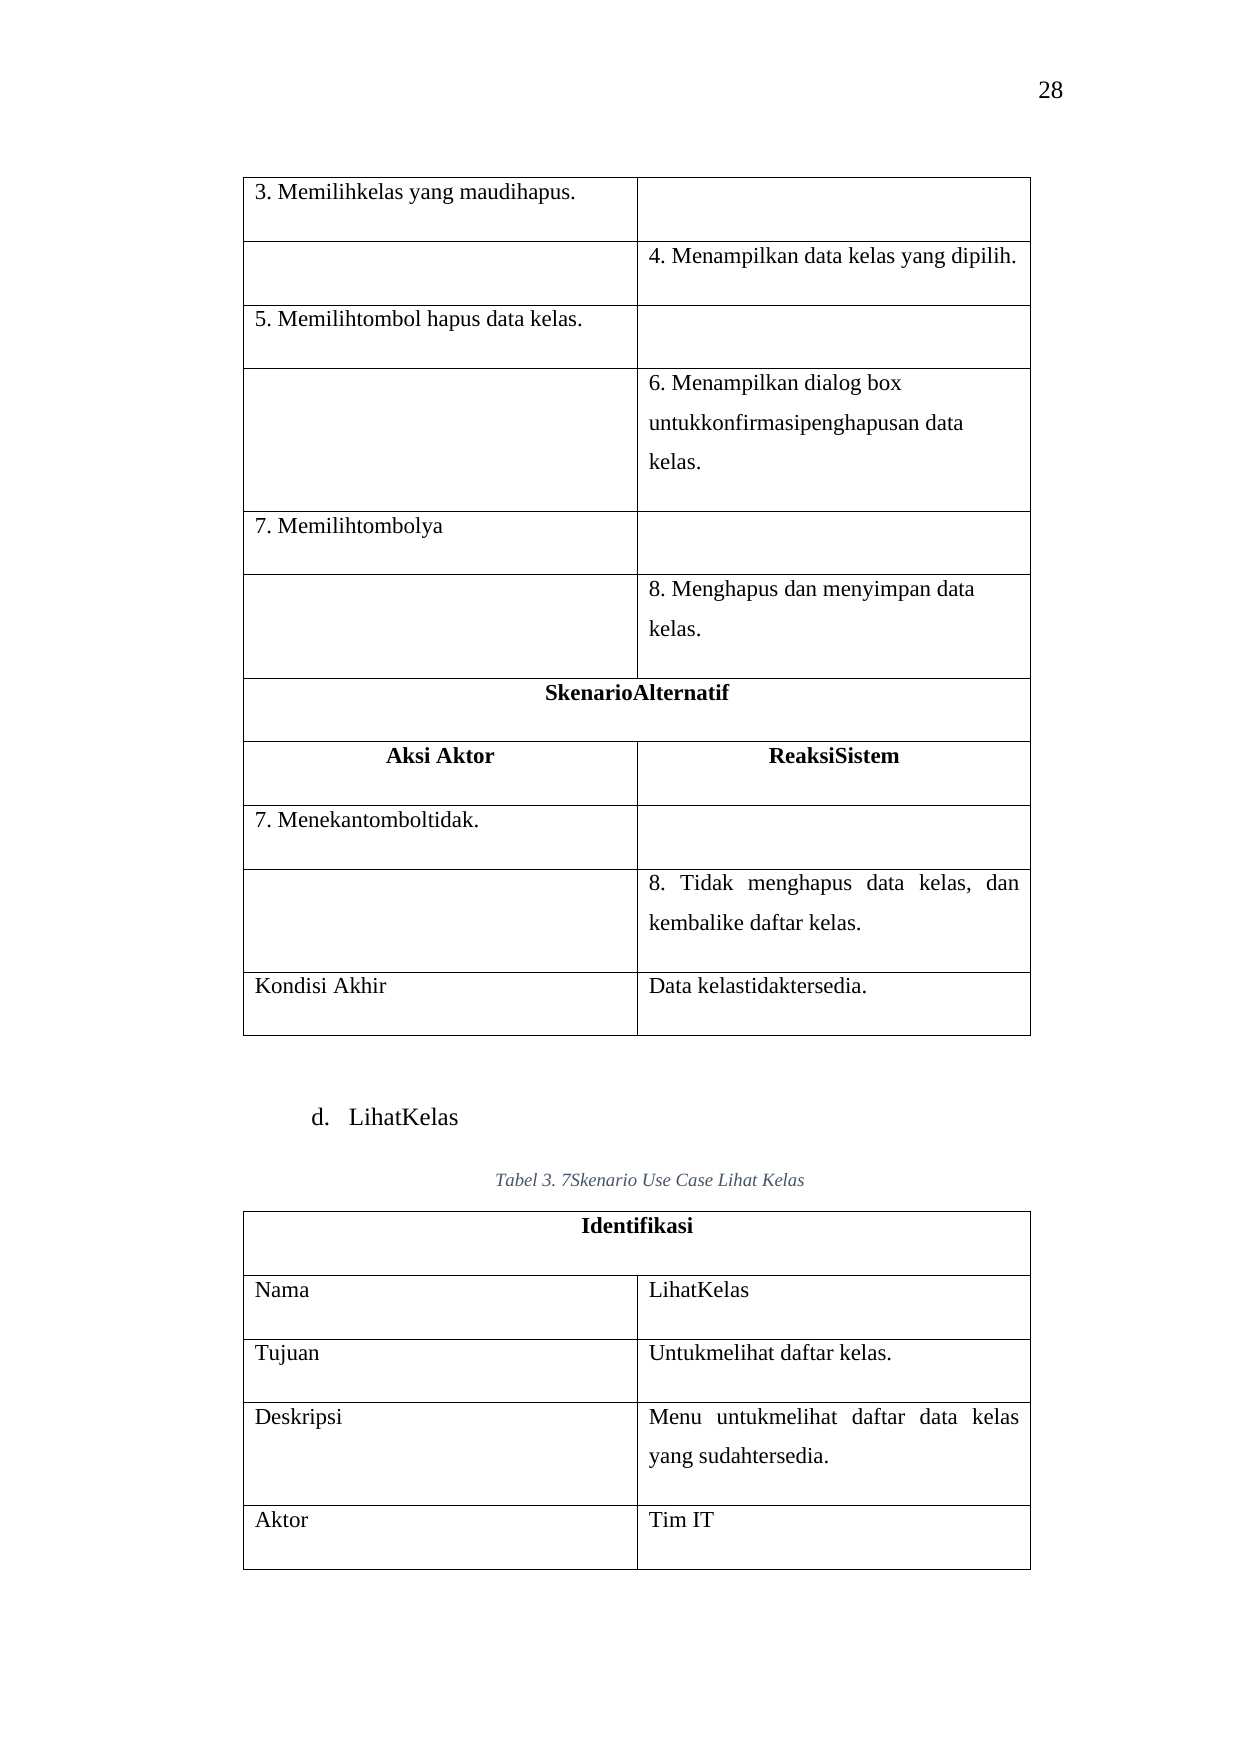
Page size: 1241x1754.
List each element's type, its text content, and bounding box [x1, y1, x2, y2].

table_cell [638, 178, 1030, 241]
table_cell Tim IT [638, 1506, 1030, 1569]
table_cell Deskripsi [244, 1403, 637, 1505]
table_cell [244, 369, 637, 511]
table_cell 8. Menghapus dan menyimpan data kelas. [638, 575, 1030, 677]
table_cell 7. Memilihtombolya [244, 512, 637, 574]
table_cell 7. Menekantomboltidak. [244, 806, 637, 868]
table_cell SkenarioAlternatif [244, 679, 1030, 741]
table_cell [638, 806, 1030, 868]
table_cell Data kelastidaktersedia. [638, 973, 1030, 1035]
list LihatKelas [311, 1102, 1063, 1131]
table_cell Untukmelihat daftar kelas. [638, 1340, 1030, 1402]
table_cell Aktor [244, 1506, 637, 1569]
table_cell Kondisi Akhir [244, 973, 637, 1035]
table_cell 4. Menampilkan data kelas yang dipilih. [638, 242, 1030, 304]
table_cell ReaksiSistem [638, 742, 1030, 805]
table_cell 5. Memilihtombol hapus data kelas. [244, 306, 637, 368]
table_cell 3. Memilihkelas yang maudihapus. [244, 178, 637, 241]
table_cell [638, 512, 1030, 574]
table_header Identifikasi [244, 1212, 1030, 1275]
table_cell Nama [244, 1276, 637, 1338]
table_cell [244, 575, 637, 677]
table_cell [244, 242, 637, 304]
table_cell [244, 870, 637, 972]
table_cell Menu untukmelihat daftar data kelas yang sudahtersedia. [638, 1403, 1030, 1505]
table_cell 8. Tidak menghapus data kelas, dan kembalike daftar kelas. [638, 870, 1030, 972]
table_cell 6. Menampilkan dialog box untukkonfirmasipenghapusan data kelas. [638, 369, 1030, 511]
table_cell Tujuan [244, 1340, 637, 1402]
table_cell [638, 306, 1030, 368]
table_cell Aksi Aktor [244, 742, 637, 805]
table_cell LihatKelas [638, 1276, 1030, 1338]
